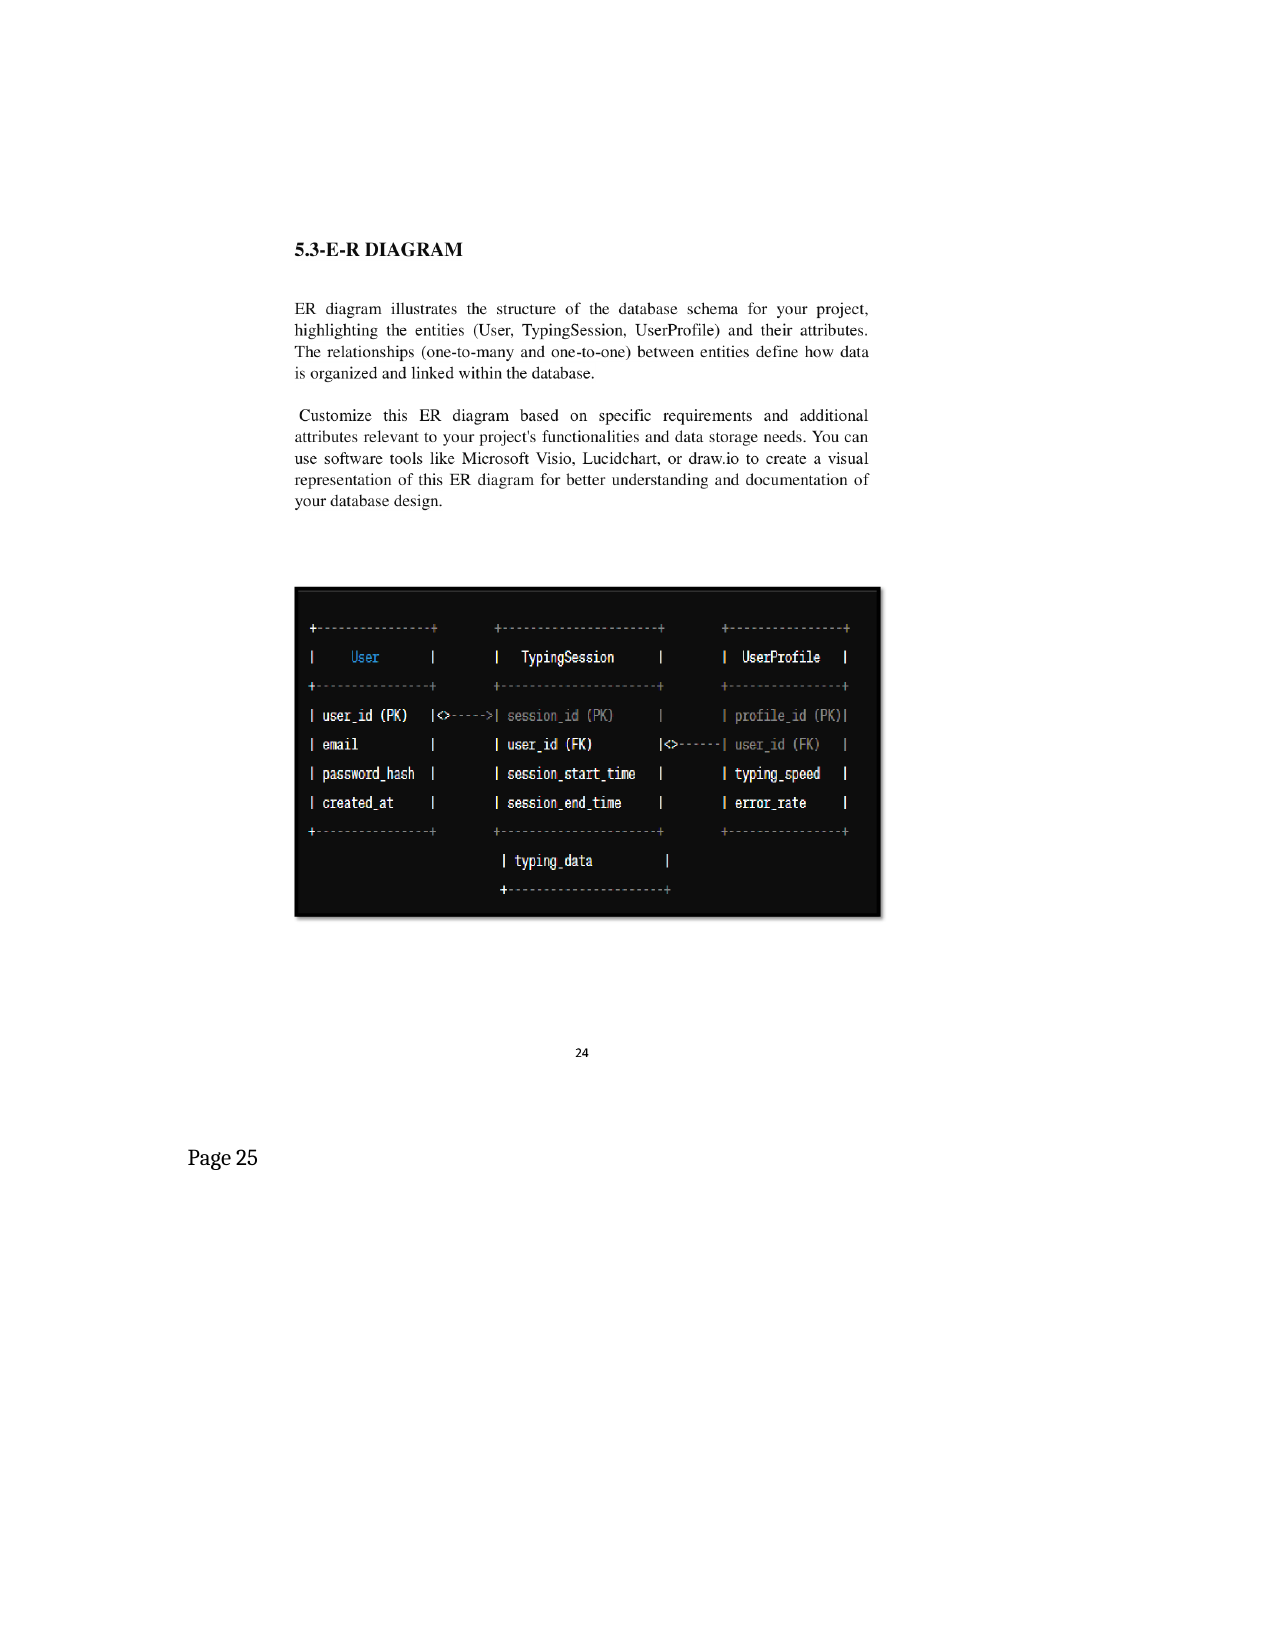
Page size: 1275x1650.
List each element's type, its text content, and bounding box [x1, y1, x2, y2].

picture [206, 150, 957, 1121]
text Page 25 [187, 1145, 1087, 1172]
